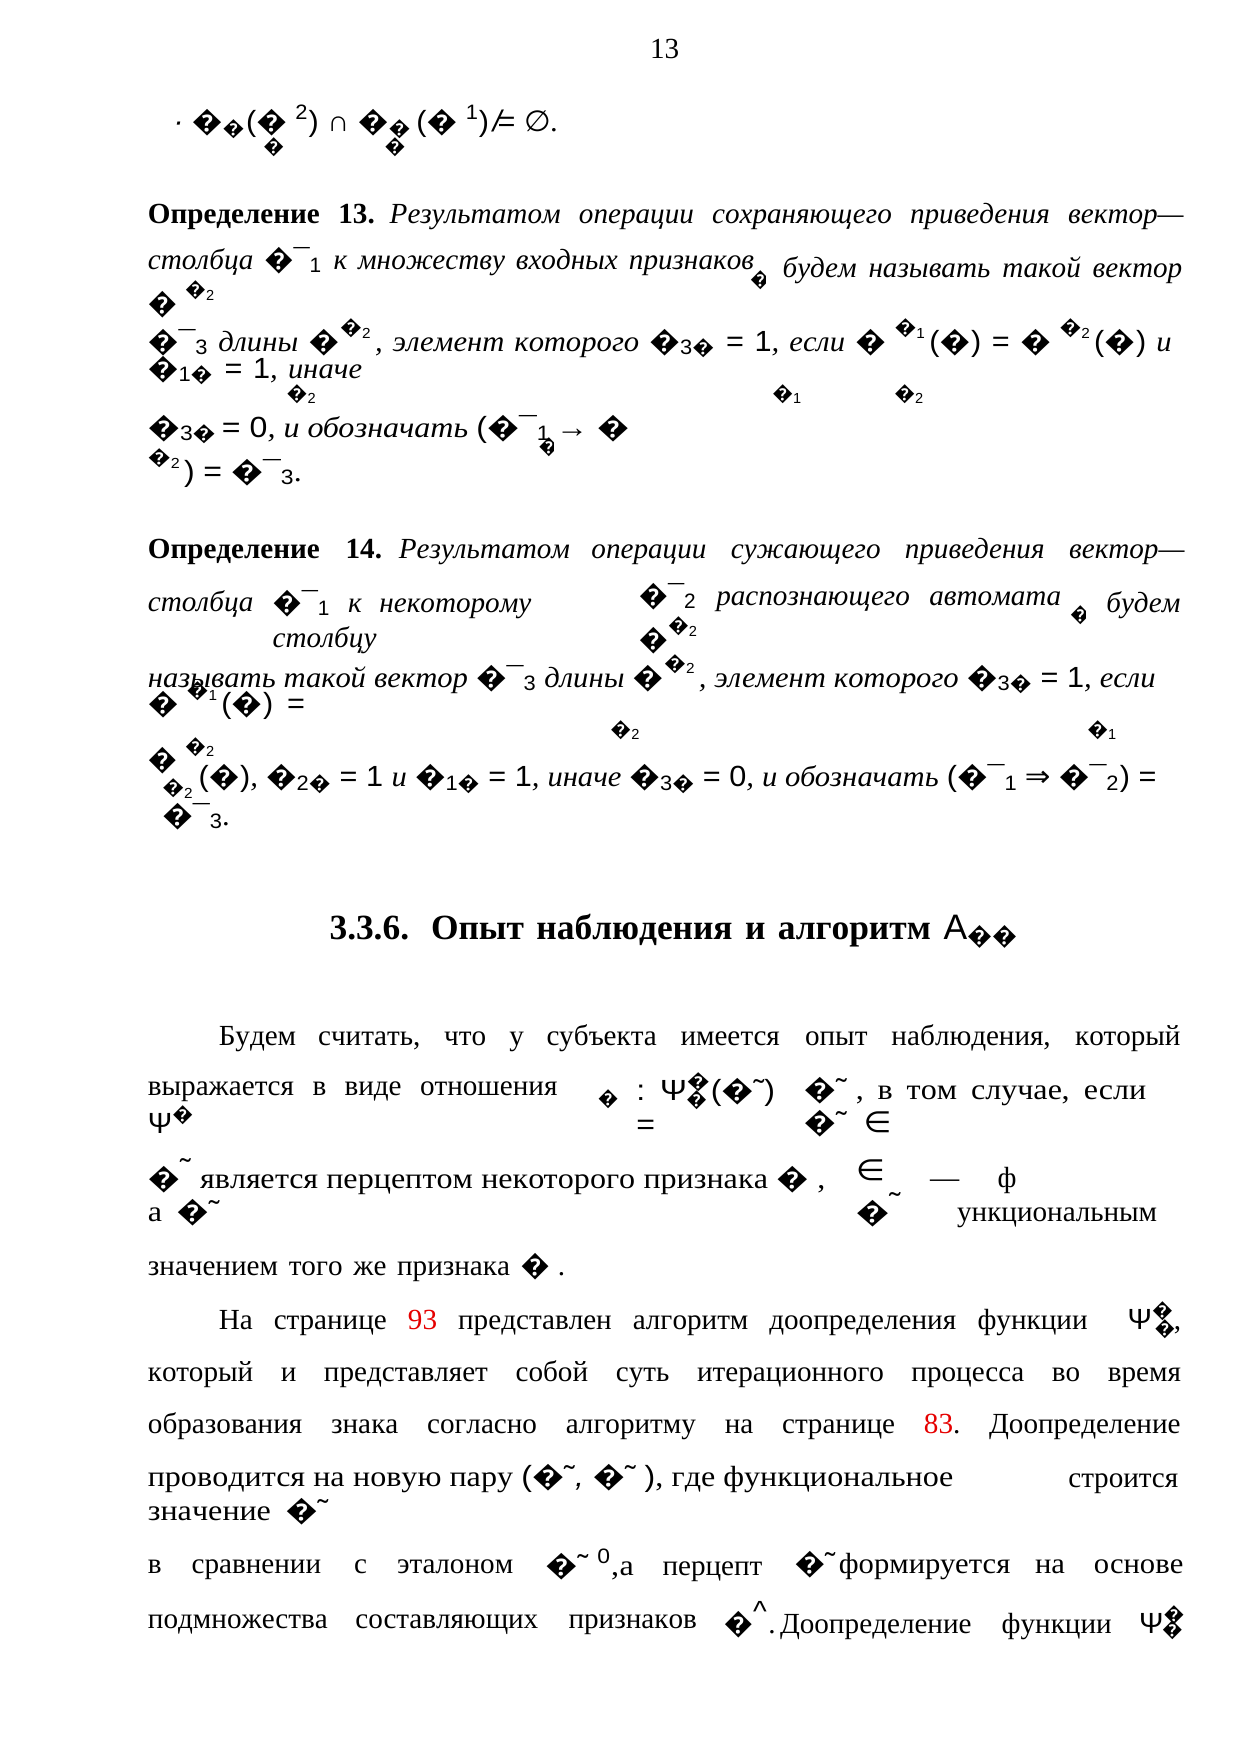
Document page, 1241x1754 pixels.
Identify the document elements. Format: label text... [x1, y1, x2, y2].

text �˜ , в том случае, если �˜ ∈ [804, 1072, 1192, 1139]
text �2 �1 [610, 719, 1192, 741]
text �˜ является перцептом некоторого признака � , а �˜ [148, 1152, 833, 1228]
text Будем считать, что у субъекта имеется опыт наблюдения, который [218, 1018, 1192, 1051]
text �1 �2 [772, 383, 1192, 405]
text столбца �¯1 к множеству входных признаков � �2 [148, 242, 771, 320]
text строится [1068, 1461, 1192, 1494]
text �2 (�), �2� = 1 и �1� = 1, иначе �3� = 0, и обозначать (�¯1 ⇒ �¯2) = �¯3. [162, 756, 1192, 833]
text На странице 93 представлен алгоритм доопределения функции Ψ�, который и представляет собой суть итерационного процесса во время образования знака согласно алгоритму на странице 83. Доопределение [148, 1298, 1181, 1439]
text �˜ формируется на основе [794, 1546, 1192, 1580]
text ∙ ��(� 2) ∩ �� (� 1) ̸= ∅. [174, 108, 1192, 137]
text в сравнении с эталоном [148, 1546, 516, 1579]
text значением того же признака � . [148, 1247, 1192, 1281]
text �^. Доопределение функции Ψ� [724, 1594, 1192, 1639]
text будем называть такой вектор [782, 250, 1192, 283]
text �¯2 распознающего автомата ��2 [639, 578, 1087, 656]
text столбца [148, 584, 255, 618]
subtitle Опыт наблюдения и алгоритм A�� [329, 906, 1192, 950]
text �˜ 0, а перцепт [545, 1544, 765, 1582]
text � � [263, 137, 1192, 157]
text проводится на новую пару (�˜, �˜ ), где функциональное значение �˜ [148, 1459, 1048, 1527]
text �¯3 длины ��2 , элемент которого �3� = 1, если � �1 (�) = � �2 (�) и �1� = 1, иначе [148, 330, 1192, 383]
text Определение 13. Результатом операции сохраняющего приведения вектор— [148, 196, 1192, 229]
text подмножества составляющих признаков [148, 1601, 698, 1634]
text �3� = 0, и обозначать (�¯1 → � �2 ) = �¯3. [148, 409, 645, 489]
text выражается в виде отношения Ψ� [148, 1068, 616, 1139]
text �2 [286, 383, 645, 405]
list функциональным [930, 1160, 1192, 1227]
text �¯1 к некоторому столбцу [272, 584, 622, 653]
text называть такой вектор �¯3 длины ��2 , элемент которого �3� = 1, если � �1 (�) = [148, 666, 1192, 719]
text ∈ �˜ [856, 1153, 918, 1228]
text Определение 14. Результатом операции сужающего приведения вектор— [148, 531, 1192, 565]
text : Ψ�(�˜) = [636, 1069, 785, 1140]
text будем [1106, 585, 1192, 618]
